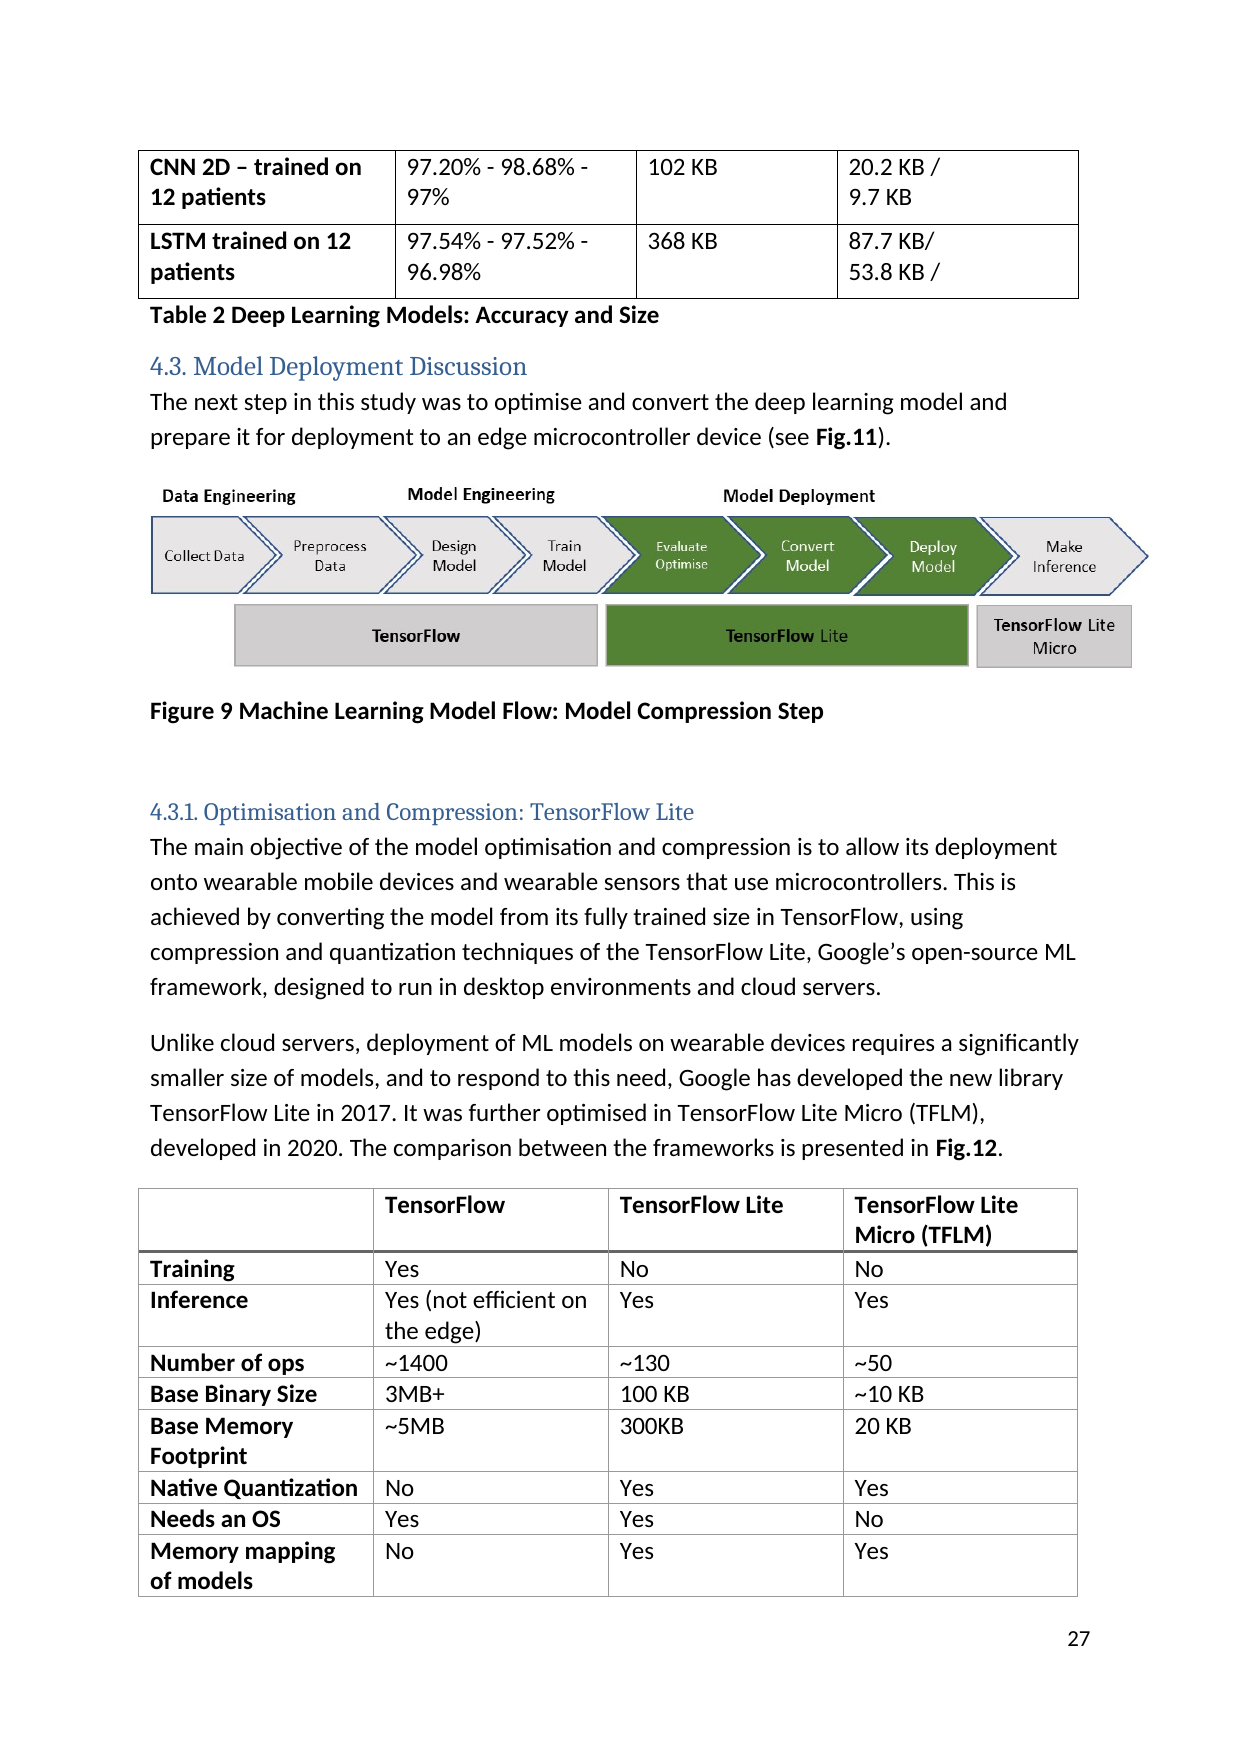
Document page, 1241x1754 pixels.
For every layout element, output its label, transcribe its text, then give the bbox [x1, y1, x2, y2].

table_cell ~1400 [374, 1347, 608, 1377]
table_cell ~50 [844, 1347, 1077, 1377]
table_header TensorFlow Lite [609, 1189, 843, 1250]
table_cell Yes [609, 1504, 843, 1534]
table_cell No [609, 1253, 843, 1283]
table_cell Yes [609, 1535, 843, 1596]
table_cell 3MB+ [374, 1378, 608, 1409]
table_cell No [374, 1535, 608, 1596]
table_cell Yes [609, 1472, 843, 1502]
table_cell Base Memory Footprint [139, 1410, 373, 1471]
table_cell Training [139, 1253, 373, 1283]
table_cell Yes [844, 1535, 1077, 1596]
table_cell 20 KB [844, 1410, 1077, 1471]
text Figure 9 Machine Learning Model Flow: Model Compression Step [150, 695, 1090, 726]
table_cell Yes (not efficient on the edge) [374, 1285, 608, 1346]
table_cell 102 KB [637, 151, 837, 224]
table_cell Yes [844, 1472, 1077, 1502]
table_cell Number of ops [139, 1347, 373, 1377]
table_header [139, 1189, 373, 1250]
text Unlike cloud servers, deployment of ML models on wearable devices requires a significantly smaller size of models, and to respond to this need, Google has developed the new library TensorFlow Lite in 2017. It was further optimised in TensorFlow Lite Micro (TFLM), developed in 2020. The comparison between the frameworks is presented in Fig.12. [150, 1027, 1090, 1162]
table_cell Memory mapping of models [139, 1535, 373, 1596]
table_cell Native Quantization [139, 1472, 373, 1502]
table_cell LSTM trained on 12 patients [139, 225, 395, 298]
table_header TensorFlow [374, 1189, 608, 1250]
table_cell Base Binary Size [139, 1378, 373, 1409]
table_cell Yes [609, 1285, 843, 1346]
subtitle 4.3.1. Optimisation and Compression: TensorFlow Lite [150, 798, 1090, 827]
table_cell Needs an OS [139, 1504, 373, 1534]
table_cell Yes [844, 1285, 1077, 1346]
table_cell 87.7 KB/ 53.8 KB / [838, 225, 1078, 298]
text Table 2 Deep Learning Models: Accuracy and Size [150, 299, 1090, 330]
table_cell No [374, 1472, 608, 1502]
table_cell No [844, 1253, 1077, 1283]
table_cell ~10 KB [844, 1378, 1077, 1409]
table_header TensorFlow Lite Micro (TFLM) [844, 1189, 1077, 1250]
table_cell 97.54% - 97.52% - 96.98% [396, 225, 636, 298]
picture [150, 477, 1149, 671]
table_cell ~130 [609, 1347, 843, 1377]
table_cell Yes [374, 1504, 608, 1534]
table_cell 97.20% - 98.68% - 97% [396, 151, 636, 224]
table_cell No [844, 1504, 1077, 1534]
table_cell 100 KB [609, 1378, 843, 1409]
table_cell Yes [374, 1253, 608, 1283]
table_cell 20.2 KB / 9.7 KB [838, 151, 1078, 224]
table_cell Inference [139, 1285, 373, 1346]
text The main objective of the model optimisation and compression is to allow its deployment onto wearable mobile devices and wearable sensors that use microcontrollers. This is achieved by converting the model from its fully trained size in TensorFlow, using compression and quantization techniques of the TensorFlow Lite, Google’s open-source ML framework, designed to run in desktop environments and cloud servers. [150, 831, 1090, 1002]
table_cell 368 KB [637, 225, 837, 298]
table_cell 300KB [609, 1410, 843, 1471]
table_cell ~5MB [374, 1410, 608, 1471]
subtitle 4.3. Model Deployment Discussion [150, 351, 1090, 382]
text The next step in this study was to optimise and convert the deep learning model and prepare it for deployment to an edge microcontroller device (see Fig.11). [150, 386, 1090, 452]
table_cell CNN 2D – trained on 12 patients [139, 151, 395, 224]
